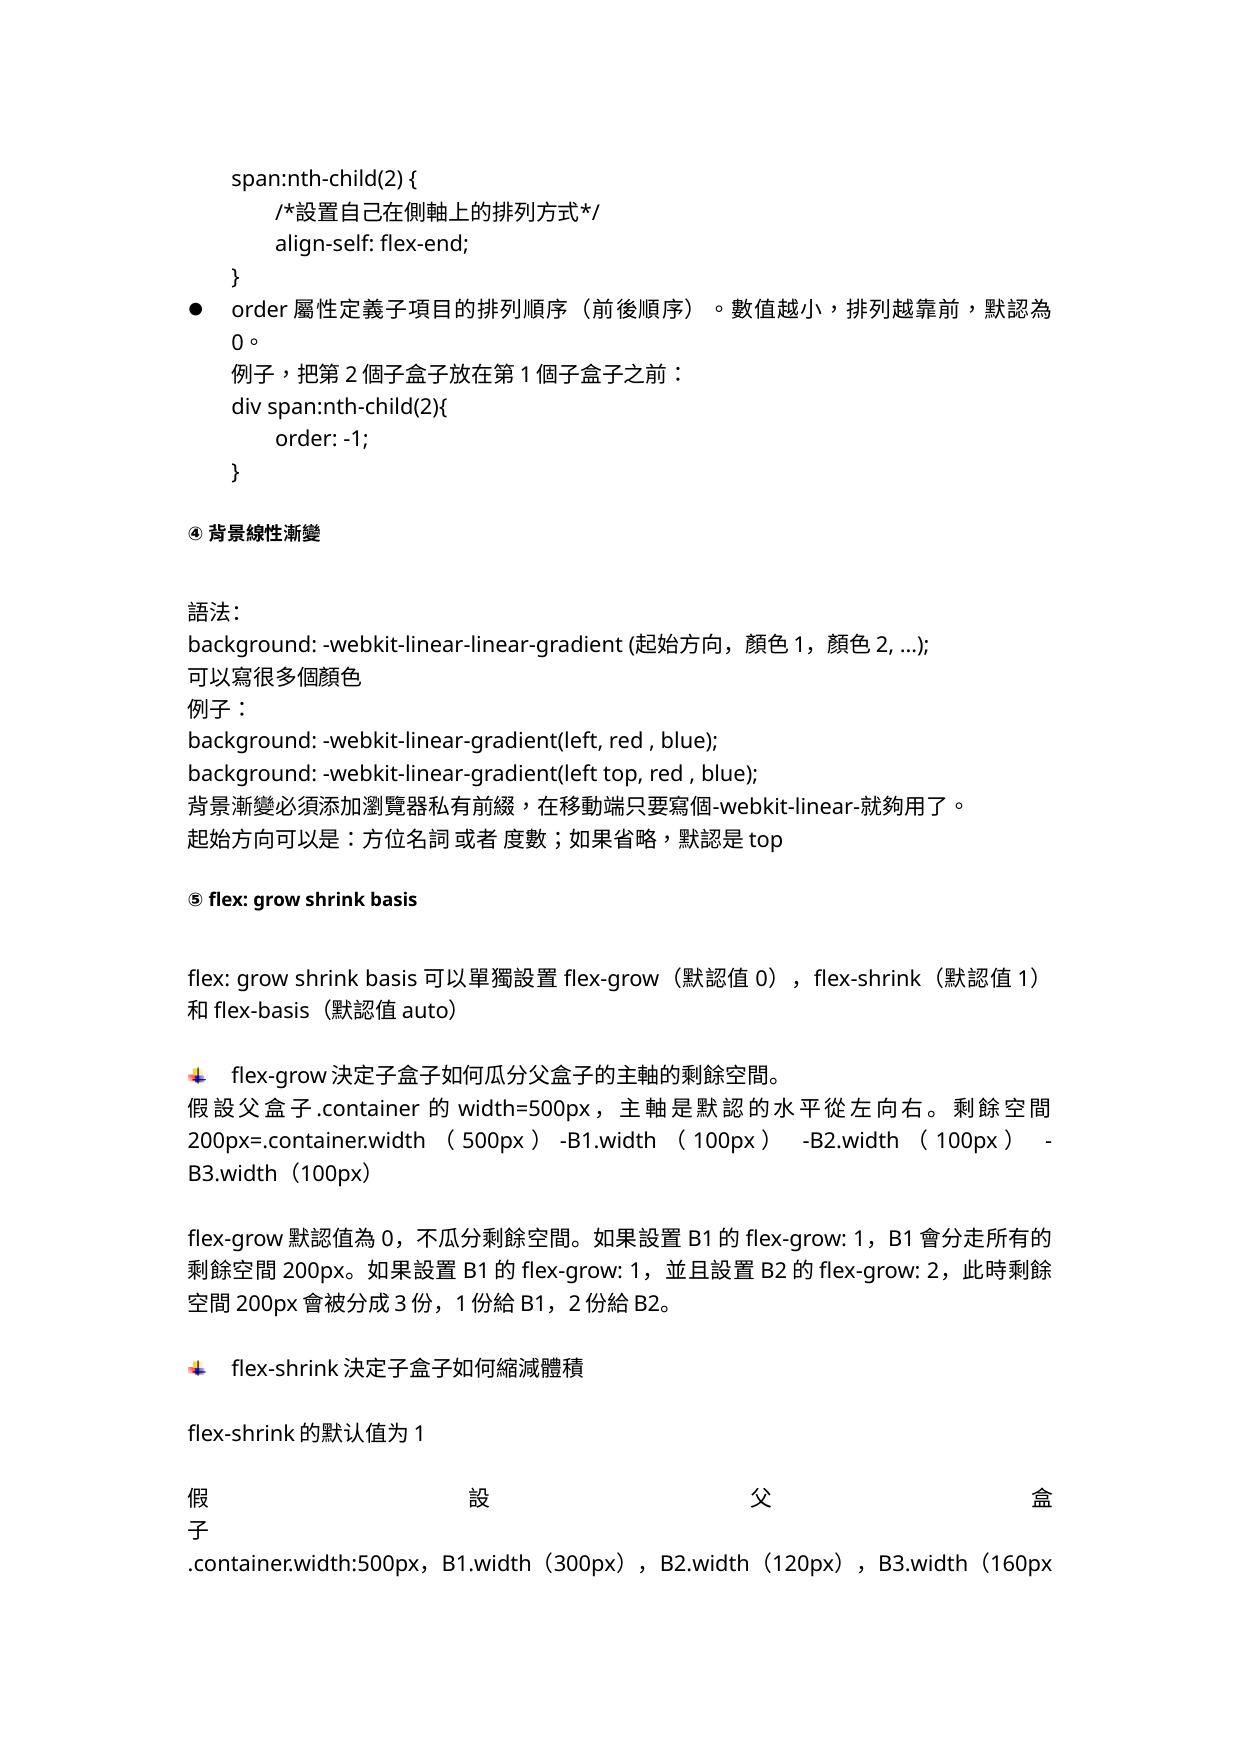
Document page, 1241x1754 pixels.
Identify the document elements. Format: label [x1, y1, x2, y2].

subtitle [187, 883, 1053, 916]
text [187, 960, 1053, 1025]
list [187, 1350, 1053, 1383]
picture [188, 1066, 206, 1084]
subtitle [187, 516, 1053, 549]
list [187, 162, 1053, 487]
picture [188, 1359, 206, 1376]
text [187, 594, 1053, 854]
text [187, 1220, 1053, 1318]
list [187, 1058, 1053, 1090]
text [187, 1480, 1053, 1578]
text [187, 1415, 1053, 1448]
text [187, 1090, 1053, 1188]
